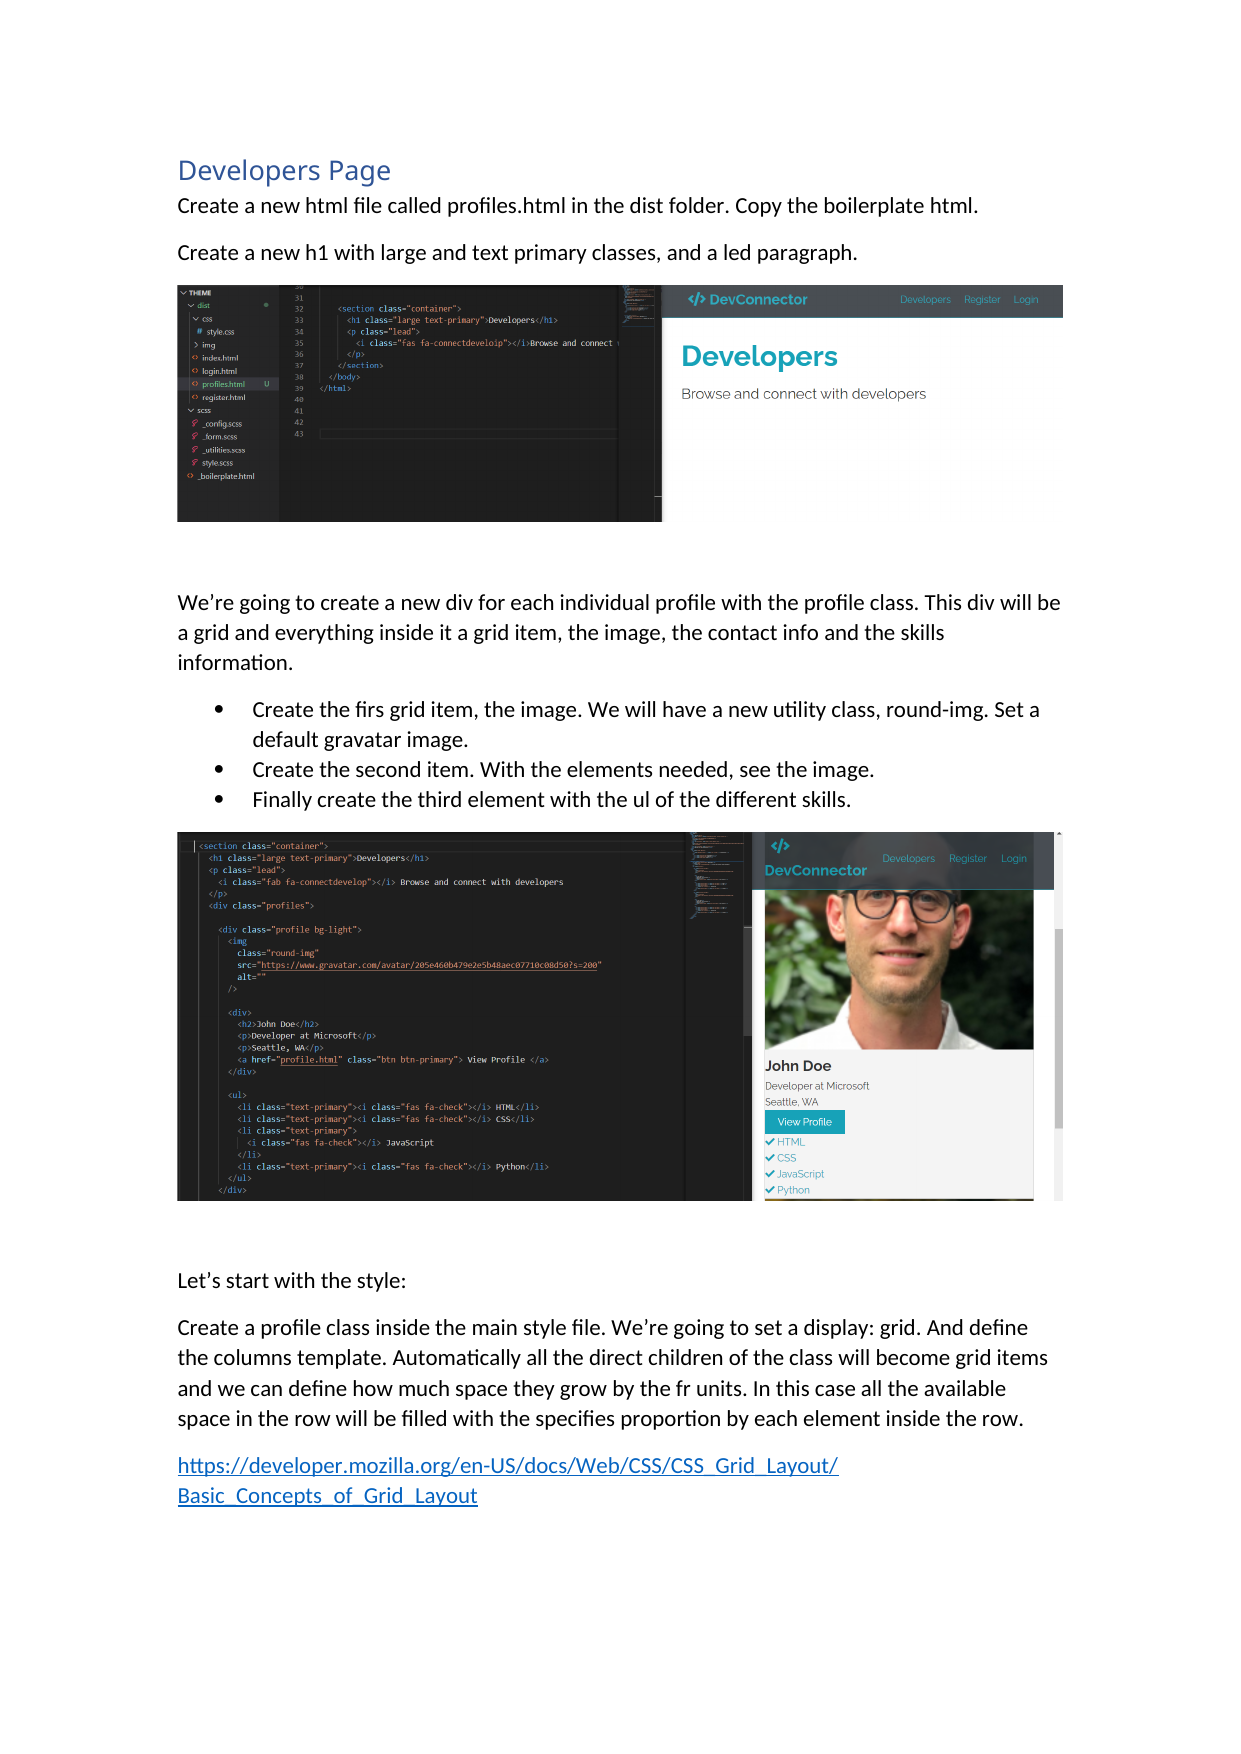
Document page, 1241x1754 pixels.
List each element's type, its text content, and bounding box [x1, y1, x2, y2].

text https://developer.mozilla.org/en-US/docs/Web/CSS/CSS_Grid_Layout/Basic_Concepts_of_Grid_Layout [177, 1451, 1063, 1509]
text We’re going to create a new div for each individual profile with the profile class. This div will be a grid and everything inside it a grid item, the image, the contact info and the skills information. [177, 588, 1063, 676]
list Create the firs grid item, the image. We will have a new utility class, round-img. Set a default gravatar image. [215, 695, 1063, 753]
text Let’s start with the style: [177, 1266, 1063, 1294]
subtitle Developers Page [177, 152, 1063, 189]
list Create the second item. With the elements needed, see the image. [215, 755, 1063, 783]
list Finally create the third element with the ul of the different skills. [215, 786, 1063, 814]
text Create a profile class inside the main style file. We’re going to set a display: grid. And define the columns template. Automatically all the direct children of the class will become grid items and we can define how much space they grow by the fr units. In this case all the available space in the row will be filled with the specifies proportion by each element inside the row. [177, 1313, 1063, 1432]
picture [177, 285, 1063, 522]
picture [177, 832, 1063, 1201]
text Create a new html file called profiles.html in the dist folder. Copy the boilerplate html. [177, 192, 1063, 219]
text Create a new h1 with large and text primary classes, and a led paragraph. [177, 238, 1063, 266]
